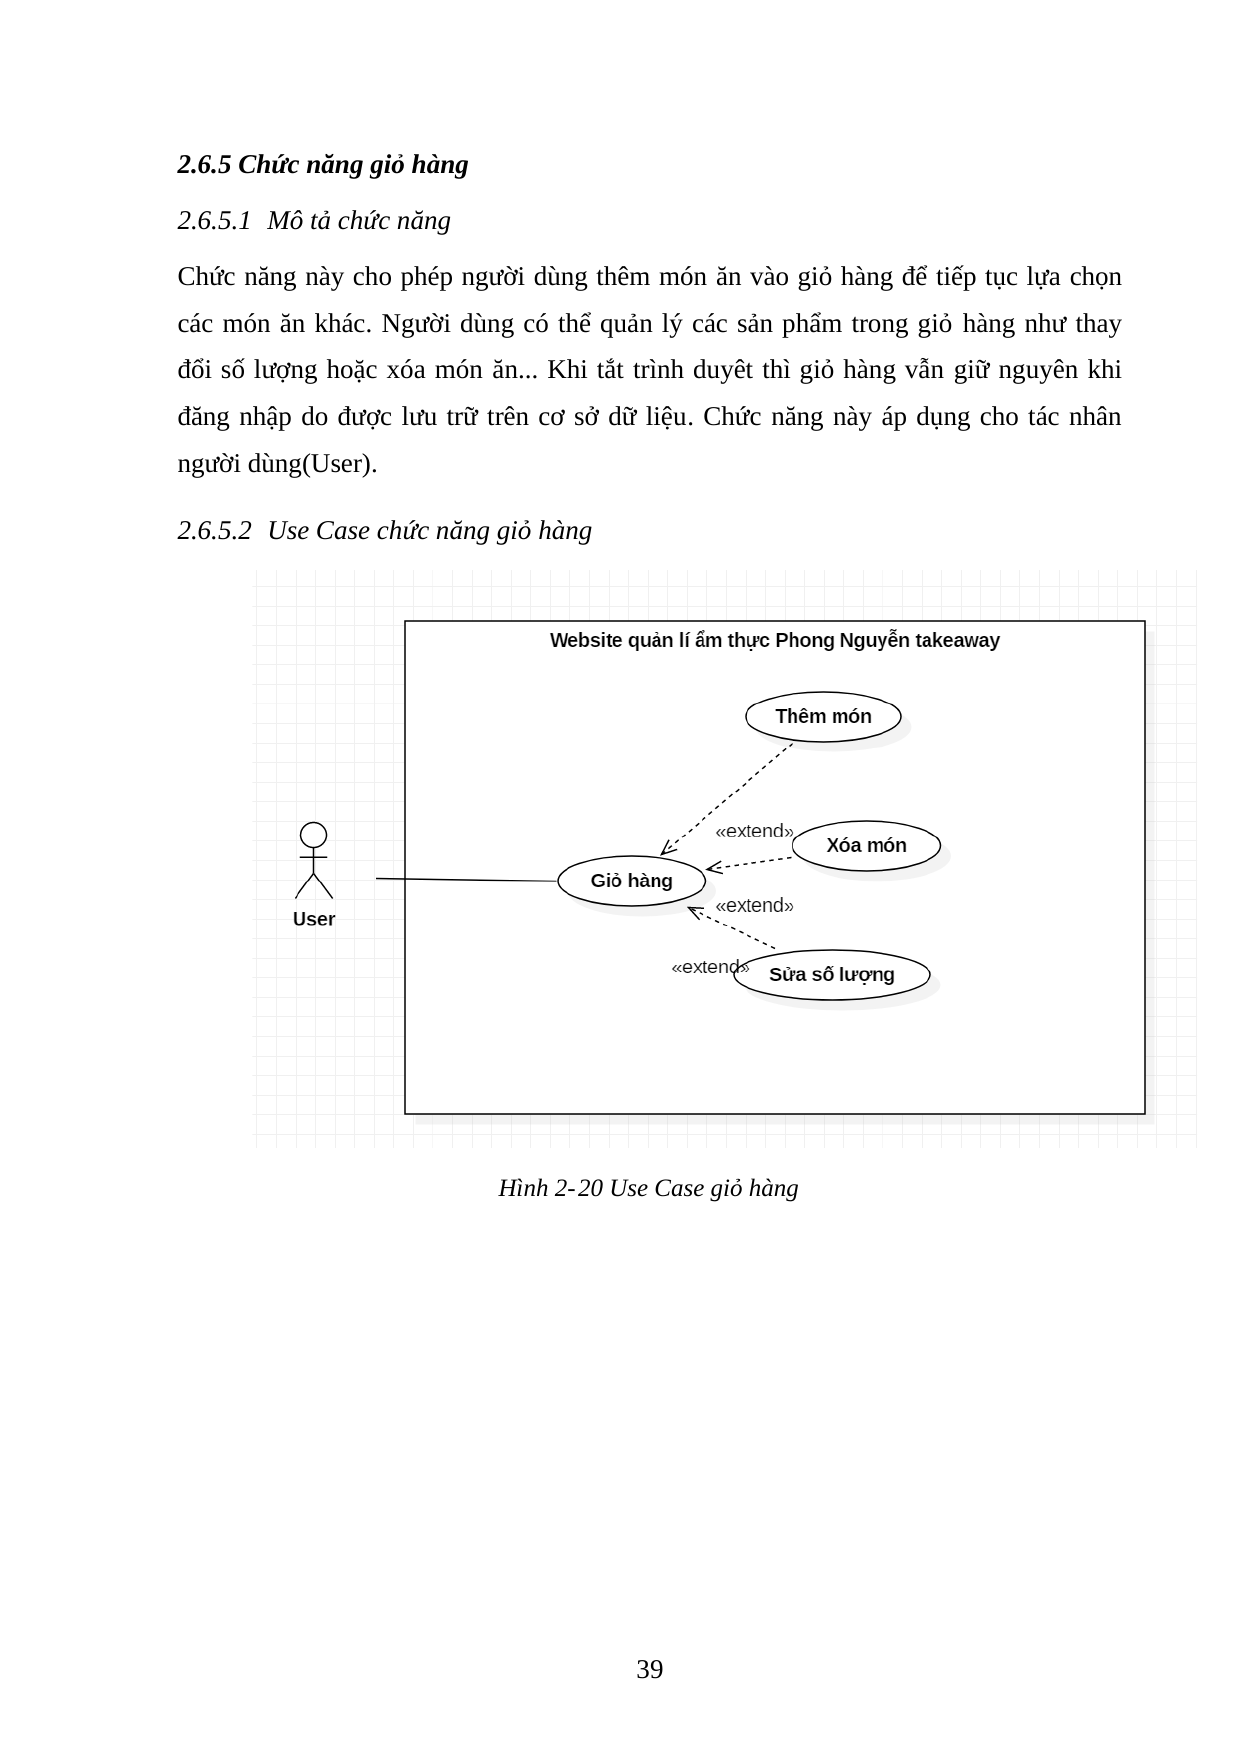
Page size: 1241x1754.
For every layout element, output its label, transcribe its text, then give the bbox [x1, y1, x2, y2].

picture [252, 570, 1198, 1148]
subtitle Chức năng giỏ hàng [177, 148, 1122, 179]
subtitle Mô tả chức năng [177, 204, 1122, 235]
text Chức năng này cho phép người dùng thêm món ăn vào giỏ hàng để tiếp tục lựa chọn các món ăn khác. Người dùng có thể quản lý các sản phẩm trong giỏ hàng như thay đổi số lượng hoặc xóa món ăn... Khi tắt trình duyêt thì giỏ hàng vẫn giữ nguyên khi đăng nhập do được lưu trữ trên cơ sở dữ liệu. Chức năng này áp dụng cho tác nhân người dùng(User). [177, 260, 1122, 478]
subtitle Use Case chức năng giỏ hàng [177, 514, 1122, 545]
